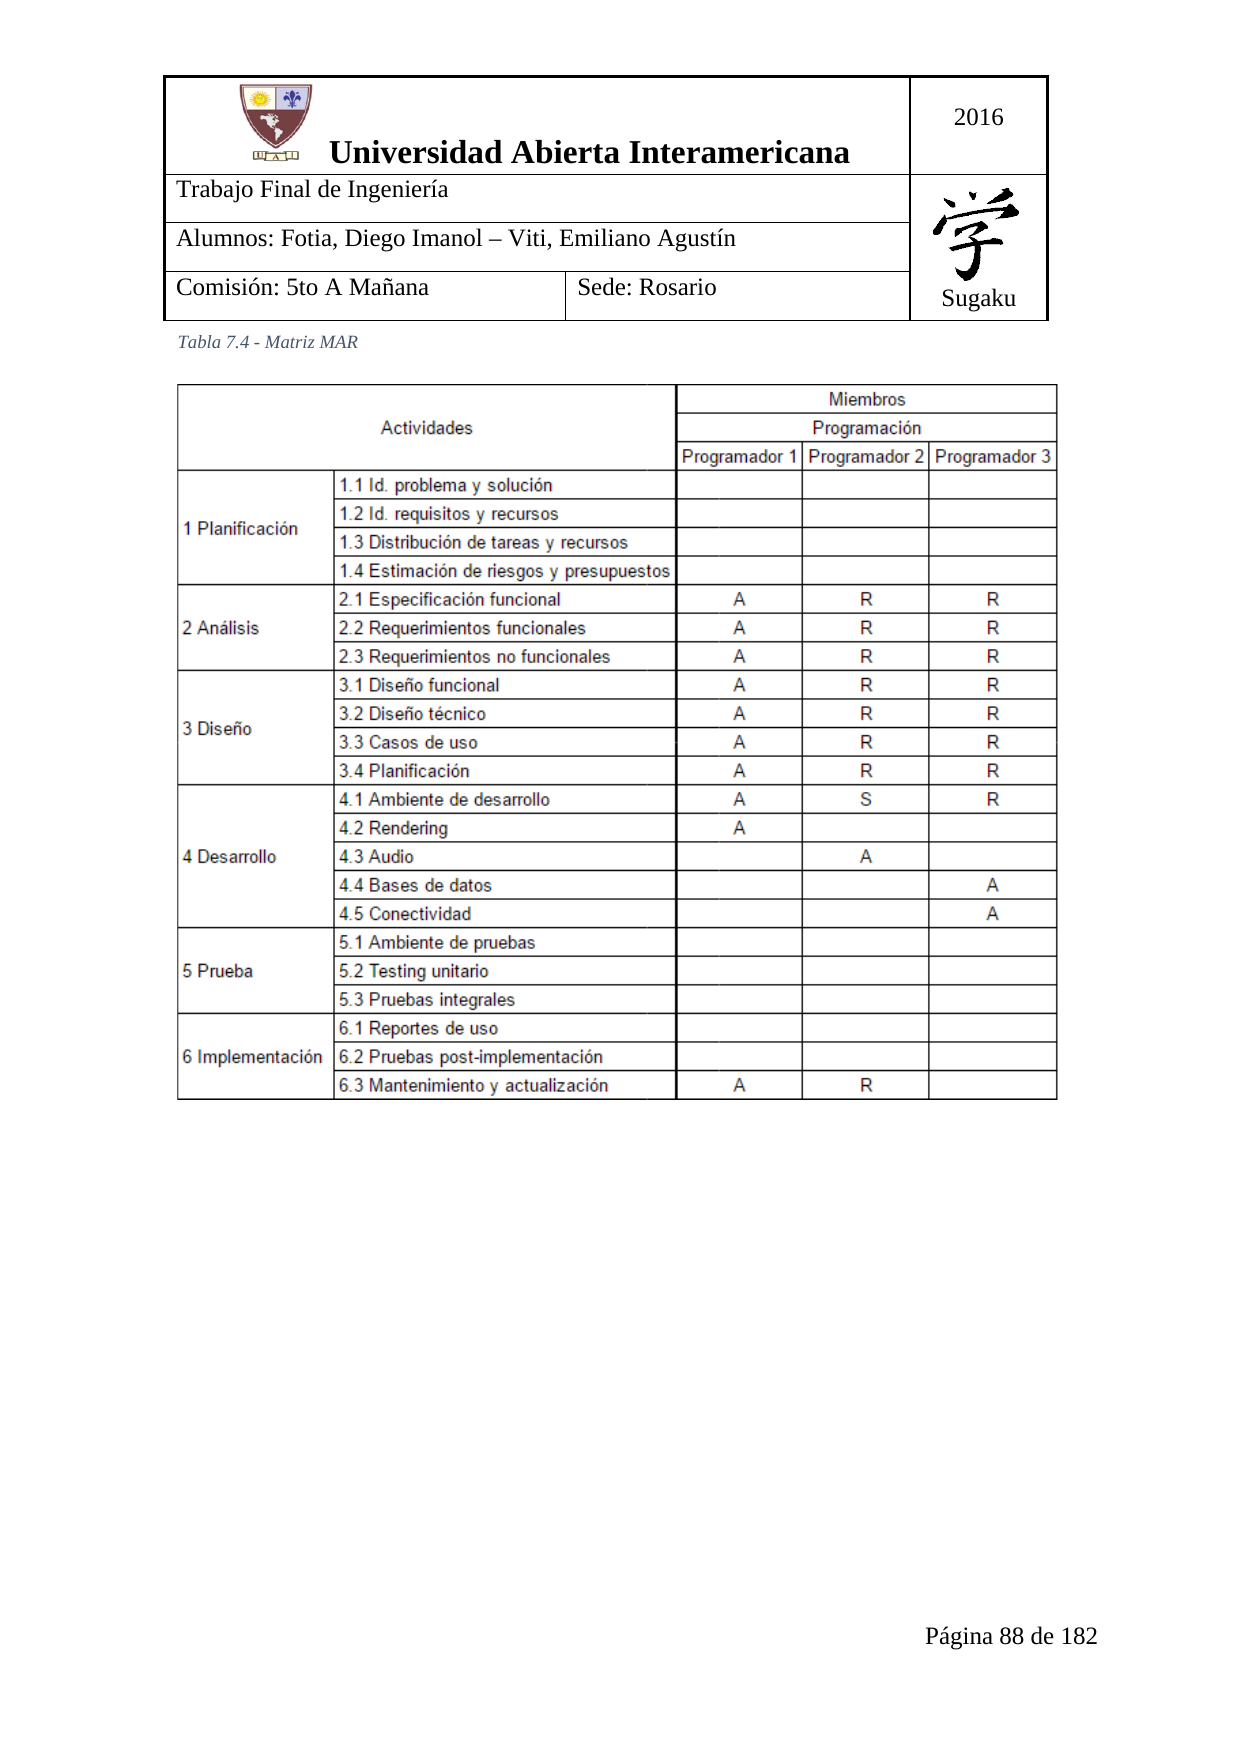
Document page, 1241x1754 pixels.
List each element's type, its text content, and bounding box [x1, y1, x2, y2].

picture [223, 78, 329, 164]
text Tabla 7.4 - Matriz MAR [177, 148, 1063, 353]
picture [177, 384, 1059, 1100]
picture [927, 181, 1030, 284]
